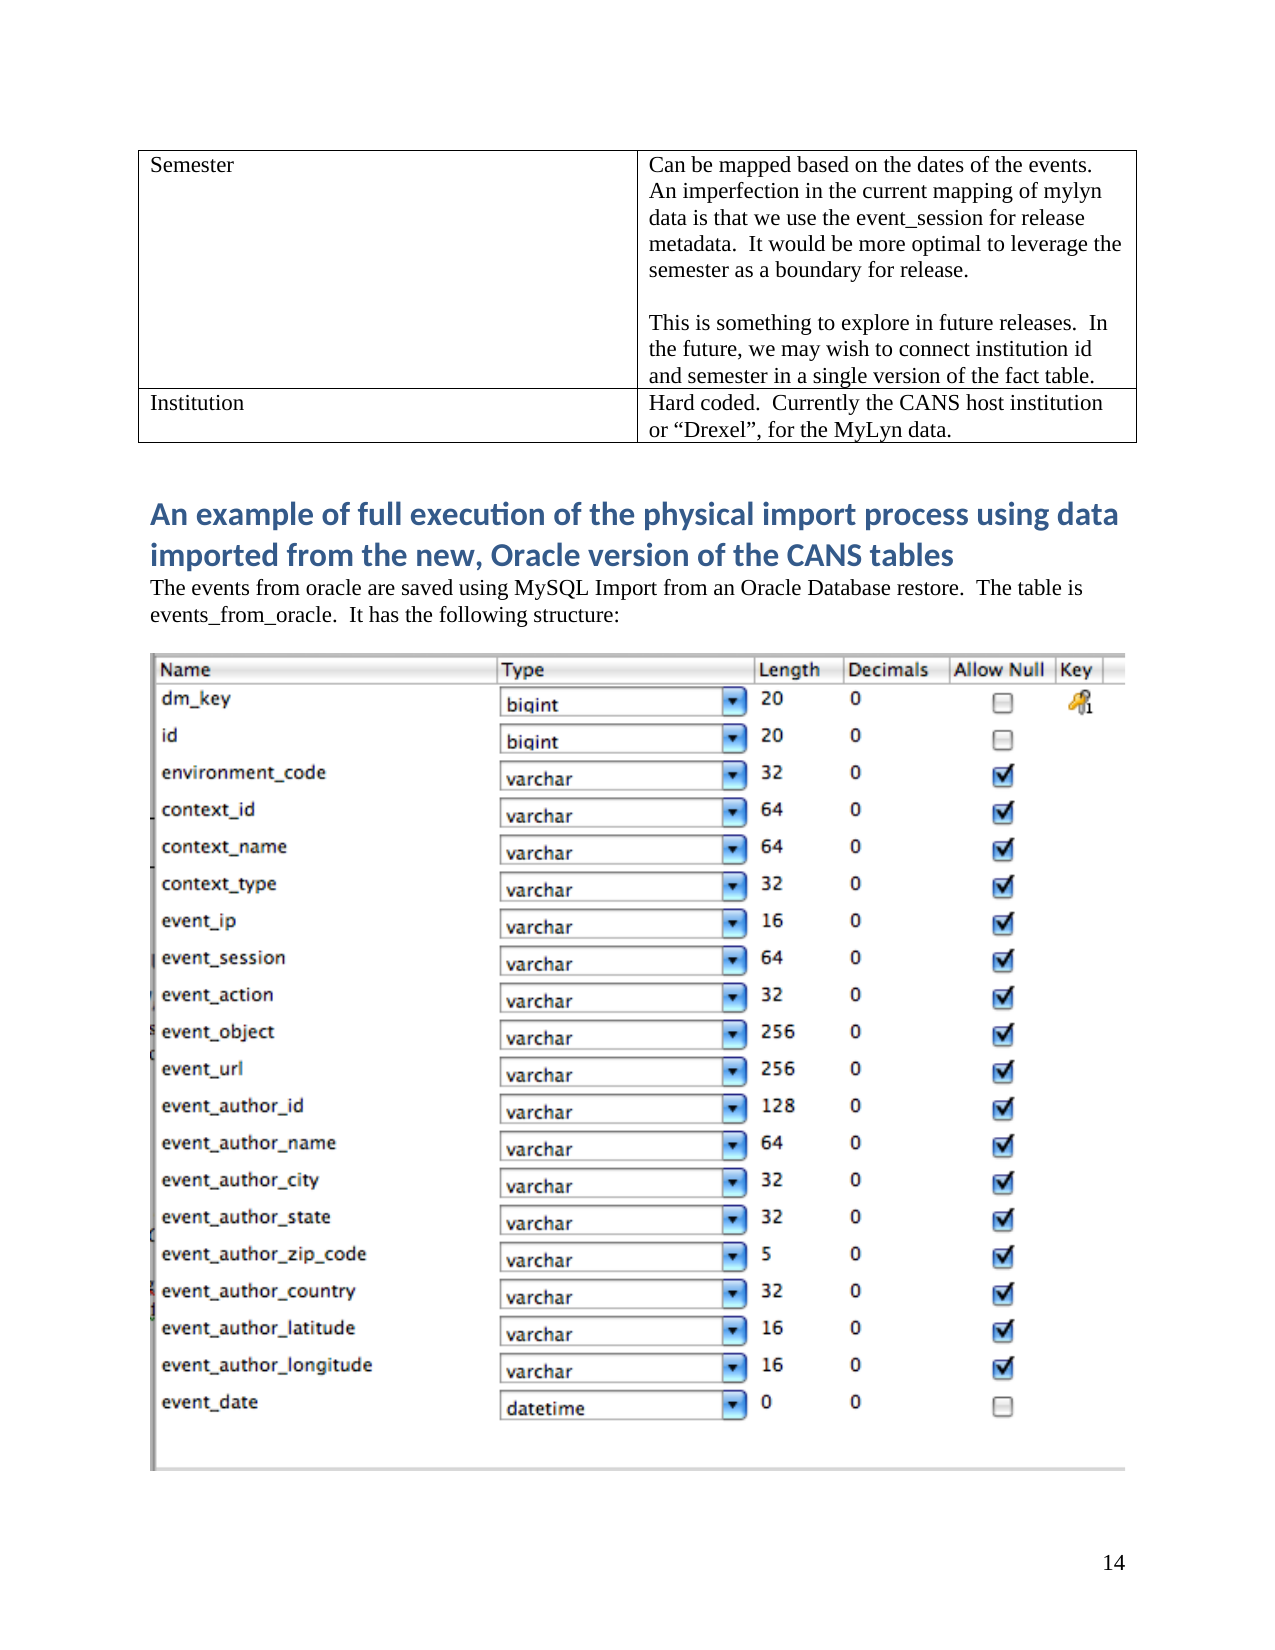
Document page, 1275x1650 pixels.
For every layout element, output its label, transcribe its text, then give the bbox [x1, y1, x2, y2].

subtitle An example of full execution of the physical import process using data imported from the new, Oracle version of the CANS tables [150, 493, 1125, 574]
table_cell Can be mapped based on the dates of the events. An imperfection in the current mapping of mylyn data is that we use the event_session for release metadata. It would be more optimal to leverage the semester as a boundary for release. This is something to explore in future releases. In the future, we may wish to connect institution id and semester in a single version of the fact table. [638, 151, 1136, 388]
text The events from oracle are saved using MySQL Import from an Oracle Database restore. The table is events_from_oracle. It has the following structure: [150, 574, 1125, 627]
table_cell Semester [139, 151, 637, 388]
table_cell Hard coded. Currently the CANS host institution or “Drexel”, for the MyLyn data. [638, 389, 1136, 442]
picture [150, 653, 1125, 1471]
table_cell Institution [139, 389, 637, 442]
